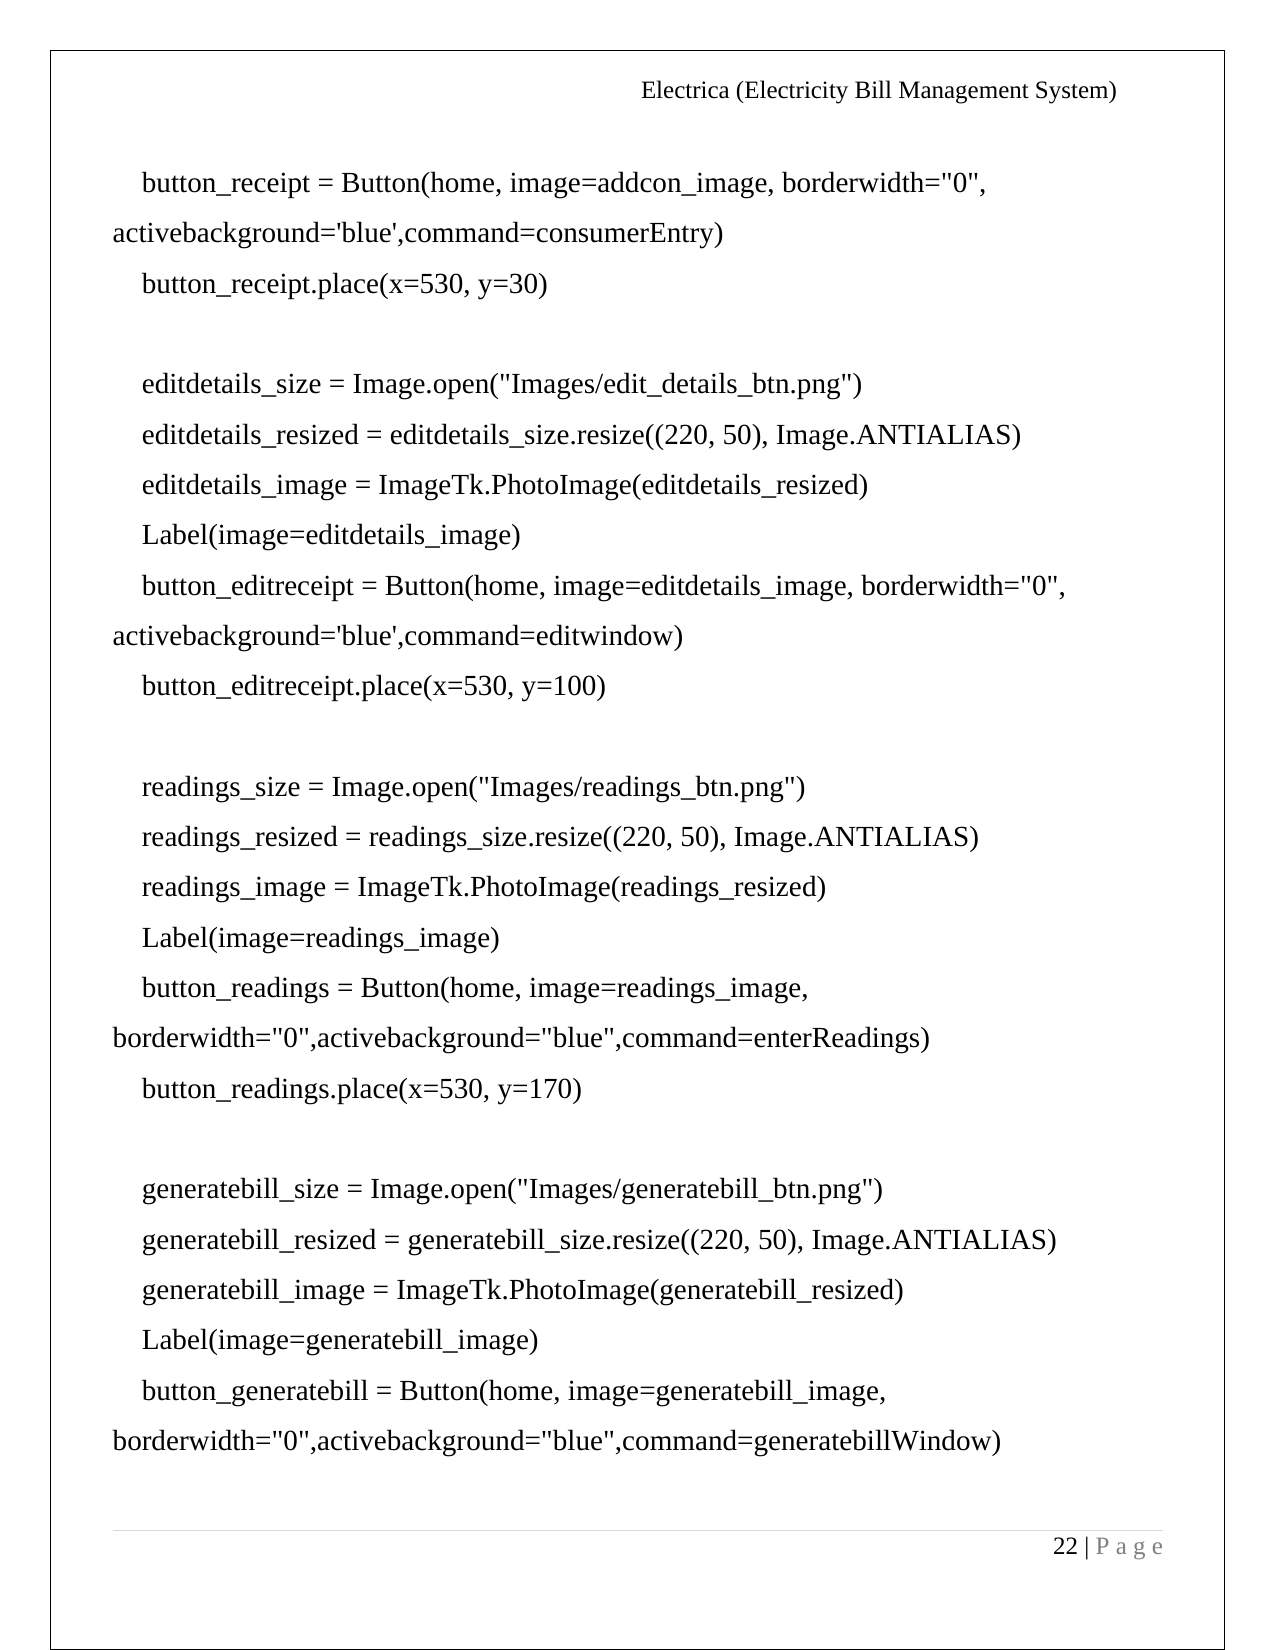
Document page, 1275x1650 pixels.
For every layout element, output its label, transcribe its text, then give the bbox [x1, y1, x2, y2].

list button_generatebill = Button(home, image=generatebill_image, borderwidth="0",activebackground="blue",command=generatebillWindow) [112, 1373, 1163, 1457]
list Label(image=editdetails_image) [112, 517, 1163, 551]
list button_editreceipt.place(x=530, y=100) [112, 668, 1163, 702]
list generatebill_resized = generatebill_size.resize((220, 50), Image.ANTIALIAS) [112, 1222, 1163, 1255]
list button_receipt.place(x=530, y=30) [112, 266, 1163, 299]
list generatebill_image = ImageTk.PhotoImage(generatebill_resized) [112, 1272, 1163, 1306]
list readings_image = ImageTk.PhotoImage(readings_resized) [112, 869, 1163, 903]
list editdetails_image = ImageTk.PhotoImage(editdetails_resized) [112, 467, 1163, 501]
list editdetails_resized = editdetails_size.resize((220, 50), Image.ANTIALIAS) [112, 417, 1163, 450]
list editdetails_size = Image.open("Images/edit_details_btn.png") [112, 366, 1163, 400]
list generatebill_size = Image.open("Images/generatebill_btn.png") [112, 1171, 1163, 1205]
list button_editreceipt = Button(home, image=editdetails_image, borderwidth="0", activebackground='blue',command=editwindow) [112, 568, 1163, 652]
list button_readings = Button(home, image=readings_image, borderwidth="0",activebackground="blue",command=enterReadings) [112, 970, 1163, 1054]
list button_receipt = Button(home, image=addcon_image, borderwidth="0", activebackground='blue',command=consumerEntry) [112, 165, 1163, 249]
list readings_size = Image.open("Images/readings_btn.png") [112, 769, 1163, 802]
list button_readings.place(x=530, y=170) [112, 1071, 1163, 1104]
list readings_resized = readings_size.resize((220, 50), Image.ANTIALIAS) [112, 819, 1163, 853]
list Label(image=readings_image) [112, 920, 1163, 953]
list Label(image=generatebill_image) [112, 1322, 1163, 1356]
